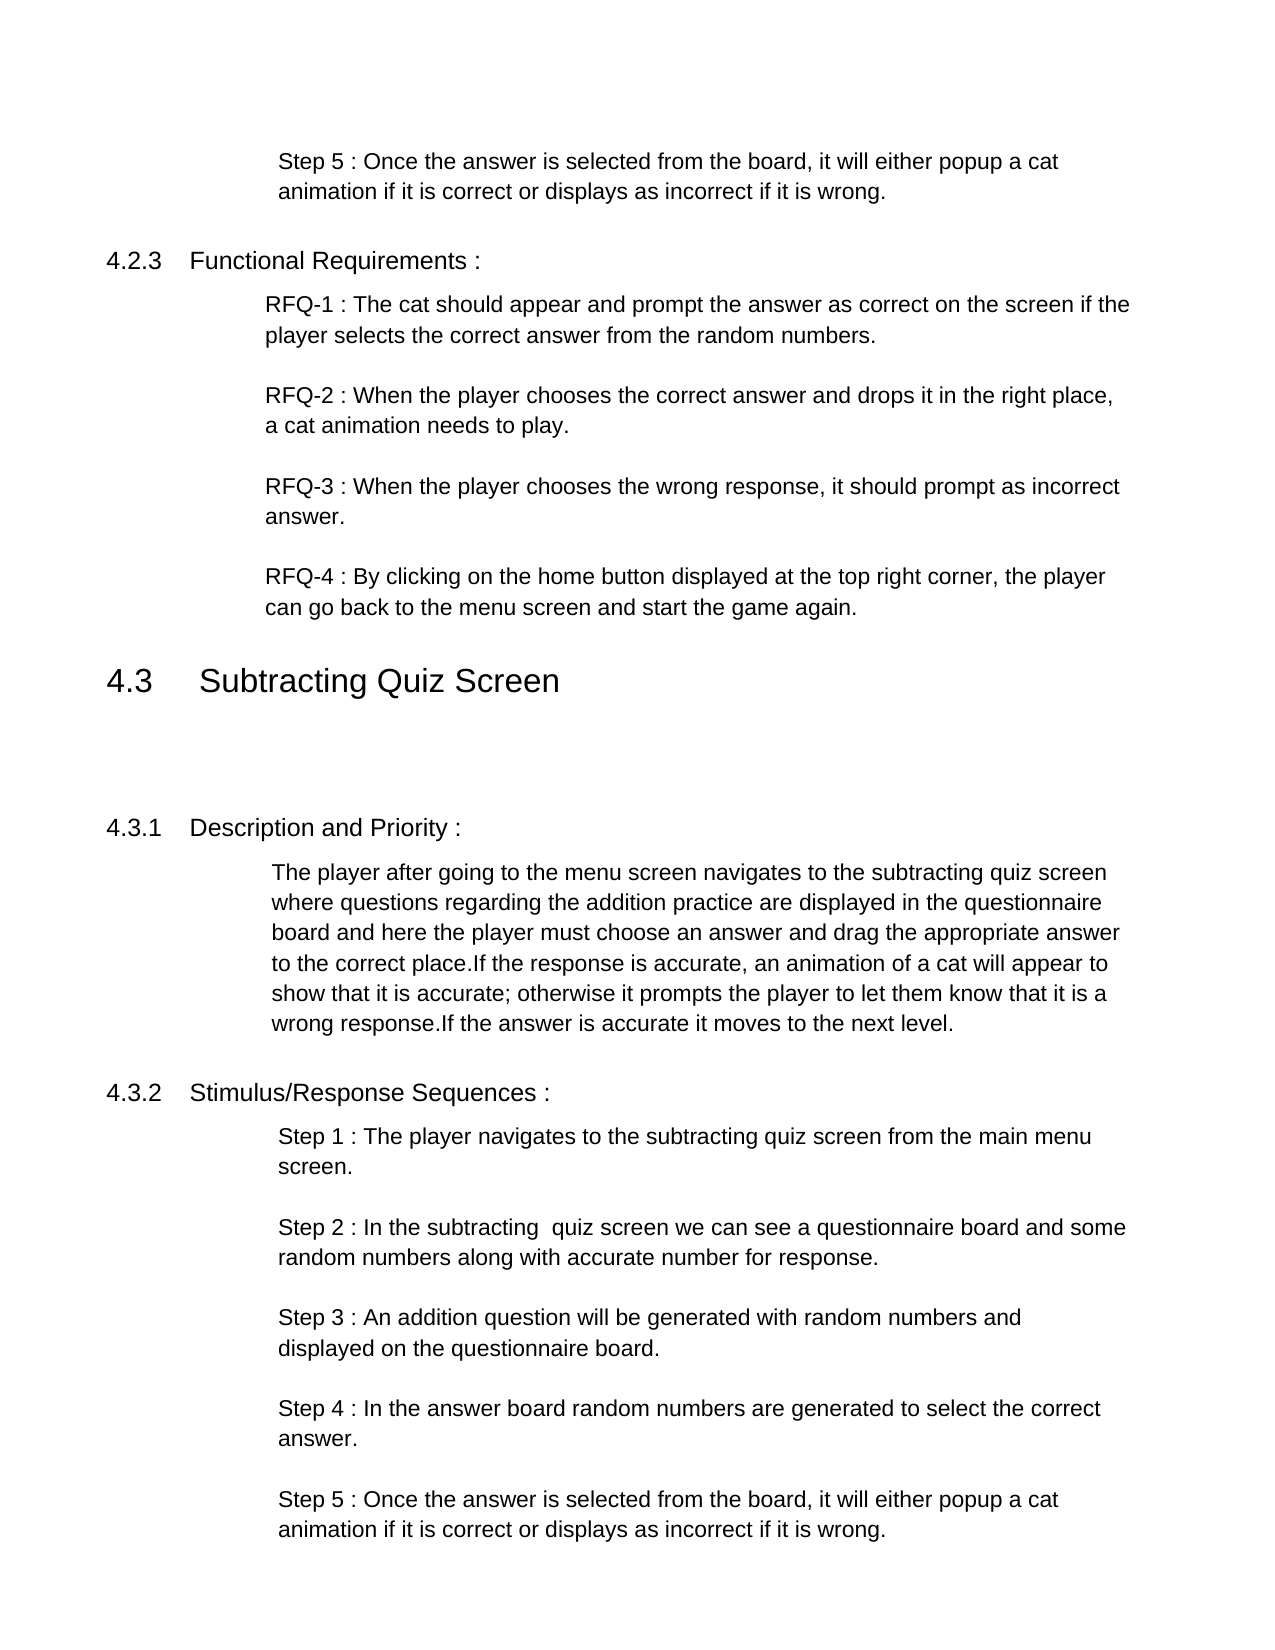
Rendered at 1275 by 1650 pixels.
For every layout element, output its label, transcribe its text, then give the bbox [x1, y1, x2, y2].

subtitle 4.3.1 Description and Priority : [106, 813, 1231, 842]
text wrong response.If the answer is accurate it moves to the next level. [106, 1010, 1231, 1036]
text Step 2 : In the subtracting quiz screen we can see a questionnaire board and some [106, 1214, 1231, 1240]
text The player after going to the menu screen navigates to the subtracting quiz screen [106, 859, 1231, 885]
text where questions regarding the addition practice are displayed in the questionnaire [106, 889, 1231, 915]
text player selects the correct answer from the random numbers. [106, 322, 1231, 348]
text answer. [106, 503, 1231, 529]
text Step 3 : An addition question will be generated with random numbers and [106, 1304, 1231, 1331]
text displayed on the questionnaire board. [106, 1334, 1231, 1361]
text RFQ-2 : When the player chooses the correct answer and drops it in the right place, [106, 382, 1231, 408]
text random numbers along with accurate number for response. [106, 1244, 1231, 1270]
text a cat animation needs to play. [106, 412, 1231, 438]
text show that it is accurate; otherwise it prompts the player to let them know that it is a [106, 980, 1231, 1006]
text can go back to the menu screen and start the game again. [106, 593, 1231, 620]
text RFQ-3 : When the player chooses the wrong response, it should prompt as incorrect [106, 473, 1231, 499]
text Step 5 : Once the answer is selected from the board, it will either popup a cat [106, 1486, 1231, 1512]
text board and here the player must choose an answer and drag the appropriate answer [106, 919, 1231, 946]
subtitle 4.2.3 Functional Requirements : [106, 246, 1231, 274]
text RFQ-1 : The cat should appear and prompt the answer as correct on the screen if the [106, 291, 1231, 318]
text answer. [106, 1425, 1231, 1452]
subtitle 4.3 Subtracting Quiz Screen [106, 661, 1231, 699]
text animation if it is correct or displays as incorrect if it is wrong. [106, 178, 1231, 204]
text screen. [106, 1153, 1231, 1180]
text Step 1 : The player navigates to the subtracting quiz screen from the main menu [106, 1123, 1231, 1149]
text animation if it is correct or displays as incorrect if it is wrong. [106, 1516, 1231, 1542]
text to the correct place.If the response is accurate, an animation of a cat will appear to [106, 949, 1231, 976]
subtitle 4.3.2 Stimulus/Response Sequences : [106, 1078, 1231, 1106]
text Step 4 : In the answer board random numbers are generated to select the correct [106, 1395, 1231, 1421]
text RFQ-4 : By clicking on the home button displayed at the top right corner, the player [106, 563, 1231, 589]
text Step 5 : Once the answer is selected from the board, it will either popup a cat [106, 148, 1231, 174]
